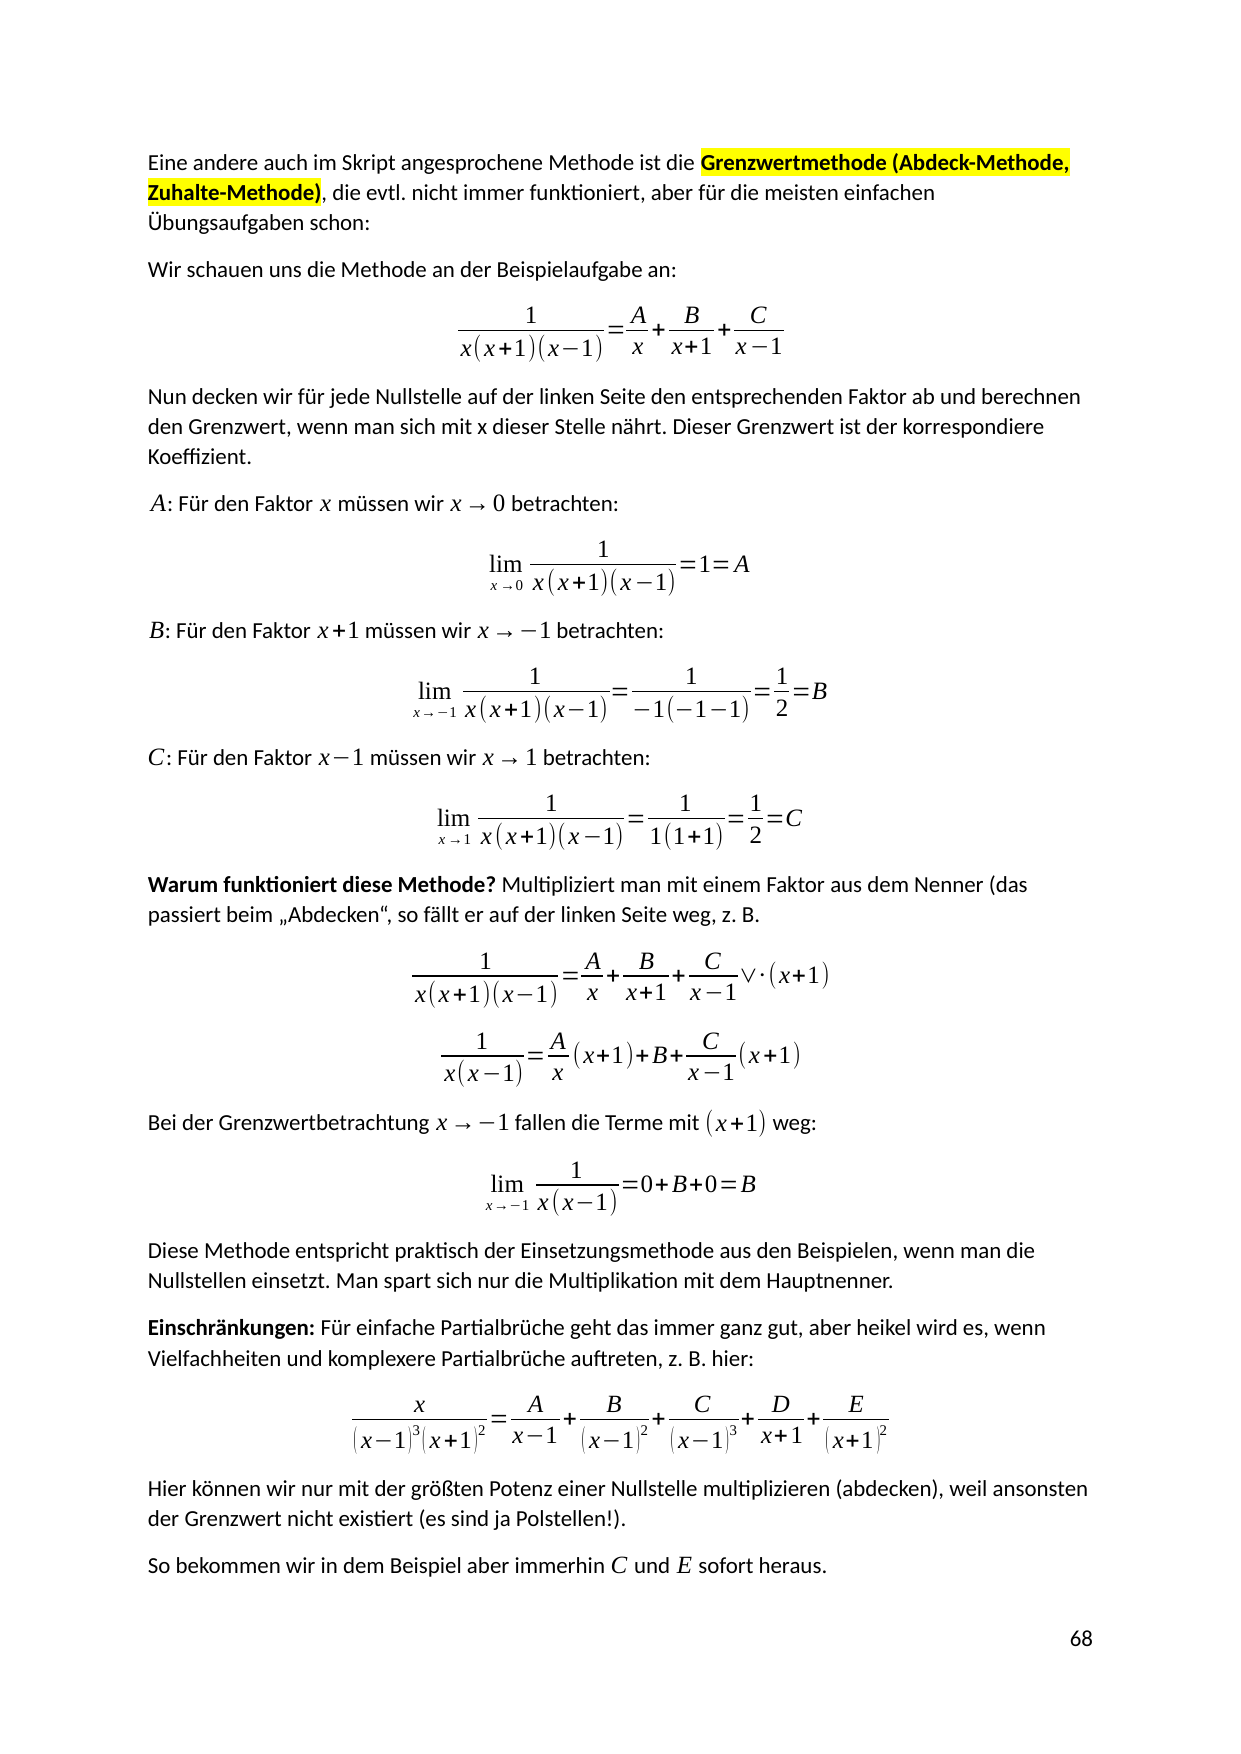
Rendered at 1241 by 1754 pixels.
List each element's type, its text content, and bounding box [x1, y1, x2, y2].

text Eine andere auch im Skript angesprochene Methode ist die Grenzwertmethode (Abdeck-Methode, Zuhalte-Methode), die evtl. nicht immer funktioniert, aber für die meisten einfachen Übungsaufgaben schon: [148, 148, 1093, 236]
text Diese Methode entspricht praktisch der Einsetzungsmethode aus den Beispielen, wenn man die Nullstellen einsetzt. Man spart sich nur die Multiplikation mit dem Hauptnenner. [148, 1236, 1093, 1294]
text Nun decken wir für jede Nullstelle auf der linken Seite den entsprechenden Faktor ab und berechnen den Grenzwert, wenn man sich mit x dieser Stelle nährt. Dieser Grenzwert ist der korrespondiere Koeffizient. [148, 382, 1093, 470]
text Einschränkungen: Für einfache Partialbrüche geht das immer ganz gut, aber heikel wird es, wenn Vielfachheiten und komplexere Partialbrüche auftreten, z. B. hier: [148, 1313, 1093, 1372]
text : Für den Faktor müssen wir betrachten: [148, 489, 1093, 517]
text : Für den Faktor müssen wir betrachten: [148, 616, 1093, 644]
text : Für den Faktor müssen wir betrachten: [148, 743, 1093, 771]
text So bekommen wir in dem Beispiel aber immerhin und sofort heraus. [148, 1551, 1093, 1579]
text Wir schauen uns die Methode an der Beispielaufgabe an: [148, 255, 1093, 283]
text Hier können wir nur mit der größten Potenz einer Nullstelle multiplizieren (abdecken), weil ansonsten der Grenzwert nicht existiert (es sind ja Polstellen!). [148, 1474, 1093, 1532]
text Warum funktioniert diese Methode? Multipliziert man mit einem Faktor aus dem Nenner (das passiert beim „Abdecken“, so fällt er auf der linken Seite weg, z. B. [148, 870, 1093, 928]
text Bei der Grenzwertbetrachtung fallen die Terme mit weg: [148, 1107, 1093, 1137]
